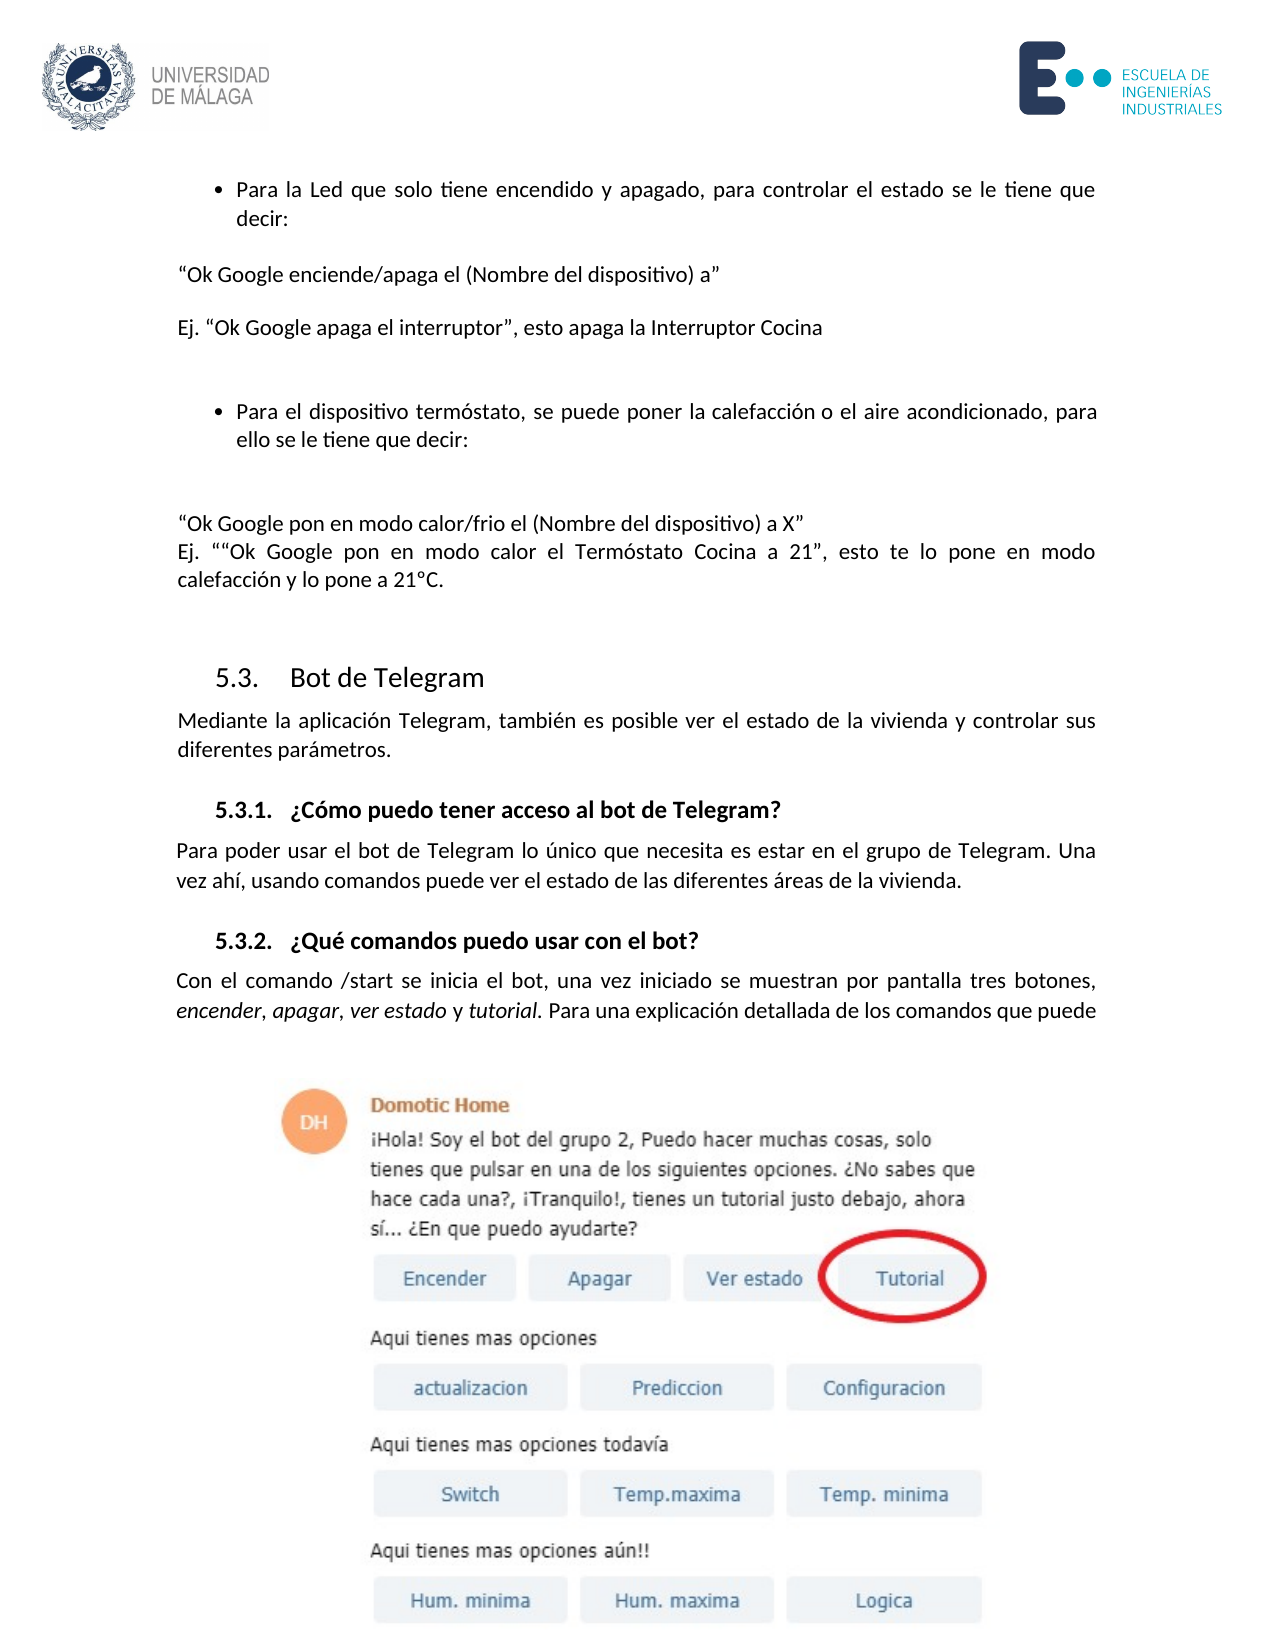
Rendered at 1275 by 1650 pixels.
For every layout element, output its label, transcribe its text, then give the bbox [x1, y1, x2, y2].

text Para poder usar el bot de Telegram lo único que necesita es estar en el grupo de Telegram. Una vez ahí, usando comandos puede ver el estado de las diferentes áreas de la vivienda. [176, 836, 1098, 894]
text Ej. ““Ok Google pon en modo calor el Termóstato Cocina a 21”, esto te lo pone en modo calefacción y lo pone a 21ºC. [177, 537, 1098, 593]
text “Ok Google pon en modo calor/frio el (Nombre del dispositivo) a X” [177, 509, 1098, 537]
picture [999, 21, 1242, 135]
text Mediante la aplicación Telegram, también es posible ver el estado de la vivienda y controlar sus diferentes parámetros. [177, 706, 1098, 764]
subtitle Bot de Telegram [215, 659, 1098, 694]
list Para el dispositivo termóstato, se puede poner la calefacción o el aire acondicionado, para ello se le tiene que decir: [215, 397, 1098, 453]
subtitle ¿Cómo puedo tener acceso al bot de Telegram? [215, 795, 1098, 825]
list Para la Led que solo tiene encendido y apagado, para controlar el estado se le tiene que decir: [215, 176, 1098, 232]
text Con el comando /start se inicia el bot, una vez iniciado se muestran por pantalla tres botones, encender, apagar, ver estado y tutorial. Para una explicación detallada de los comandos que puede usar arrastre el cursor hasta el botón tutorial y a continuación el bot le mostrará por pantalla una breve explicación de la funcionalidad de cada comando. [176, 966, 1098, 1024]
subtitle ¿Qué comandos puedo usar con el bot? [215, 925, 1098, 955]
text “Ok Google enciende/apaga el (Nombre del dispositivo) a” [177, 260, 1098, 288]
picture [41, 43, 269, 131]
text Ej. “Ok Google apaga el interruptor”, esto apaga la Interruptor Cocina [177, 313, 1098, 341]
picture [274, 1078, 1001, 1650]
